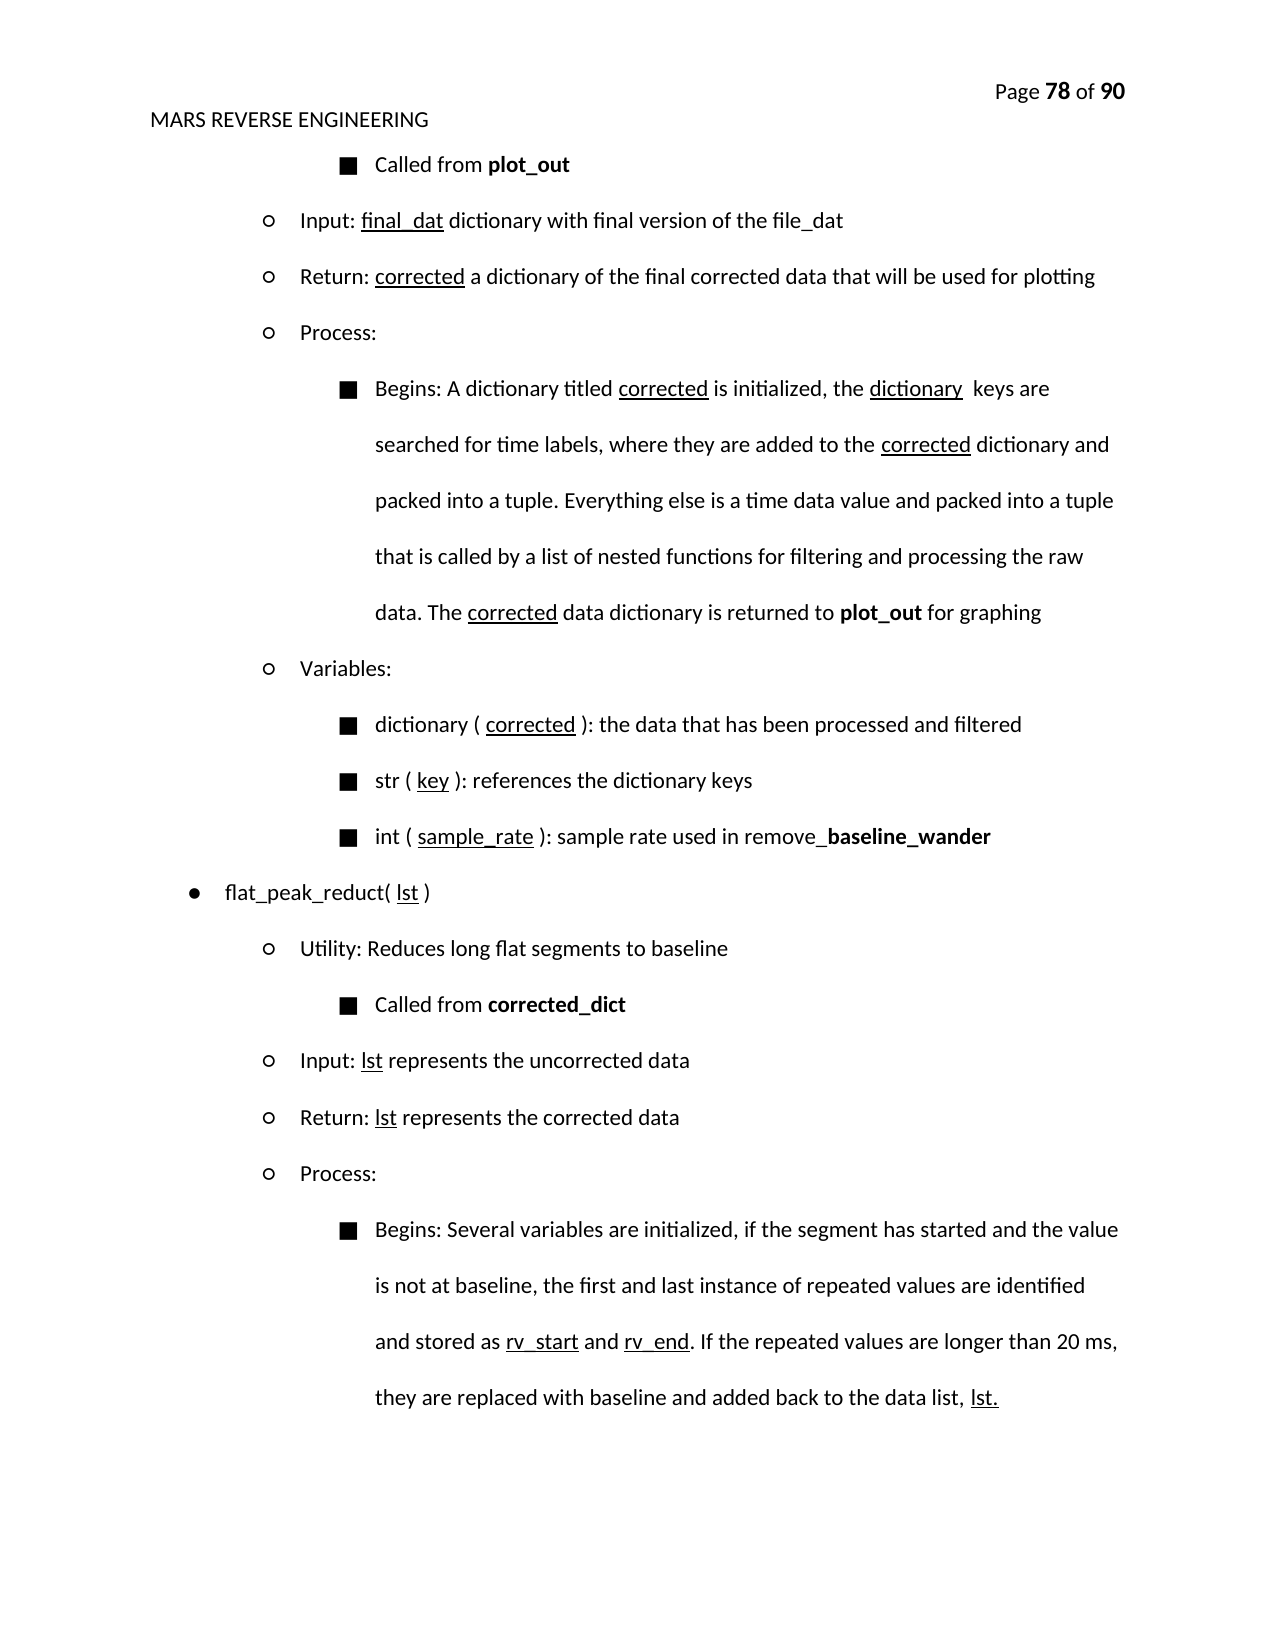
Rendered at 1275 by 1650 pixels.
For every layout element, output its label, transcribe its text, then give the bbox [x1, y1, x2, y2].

list str ( key ): references the dictionary keys [337, 766, 1125, 794]
list Called from plot_out [337, 150, 1125, 178]
list Input: final_dat dictionary with final version of the file_dat [262, 206, 1125, 234]
list flat_peak_reduct( lst ) [187, 878, 1125, 907]
list Process: [262, 1159, 1125, 1187]
list Process: [262, 318, 1125, 346]
list Begins: A dictionary titled corrected is initialized, the dictionary keys are searched for time labels, where they are added to the corrected dictionary and packed into a tuple. Everything else is a time data value and packed into a tuple that is called by a list of nested functions for filtering and processing the raw data. The corrected data dictionary is returned to plot_out for graphing [337, 374, 1125, 626]
list int ( sample_rate ): sample rate used in remove_baseline_wander [337, 822, 1125, 851]
list Return: lst represents the corrected data [262, 1103, 1125, 1131]
list Called from corrected_dict [337, 991, 1125, 1019]
list Begins: Several variables are initialized, if the segment has started and the value is not at baseline, the first and last instance of repeated values are identified and stored as rv_start and rv_end. If the repeated values are longer than 20 ms, they are replaced with baseline and added back to the data list, lst. [337, 1215, 1125, 1411]
list dictionary ( corrected ): the data that has been processed and filtered [337, 710, 1125, 738]
list Utility: Reduces long flat segments to baseline [262, 934, 1125, 963]
list Variables: [262, 654, 1125, 682]
list Return: corrected a dictionary of the final corrected data that will be used for plotting [262, 262, 1125, 290]
list Input: lst represents the uncorrected data [262, 1047, 1125, 1075]
